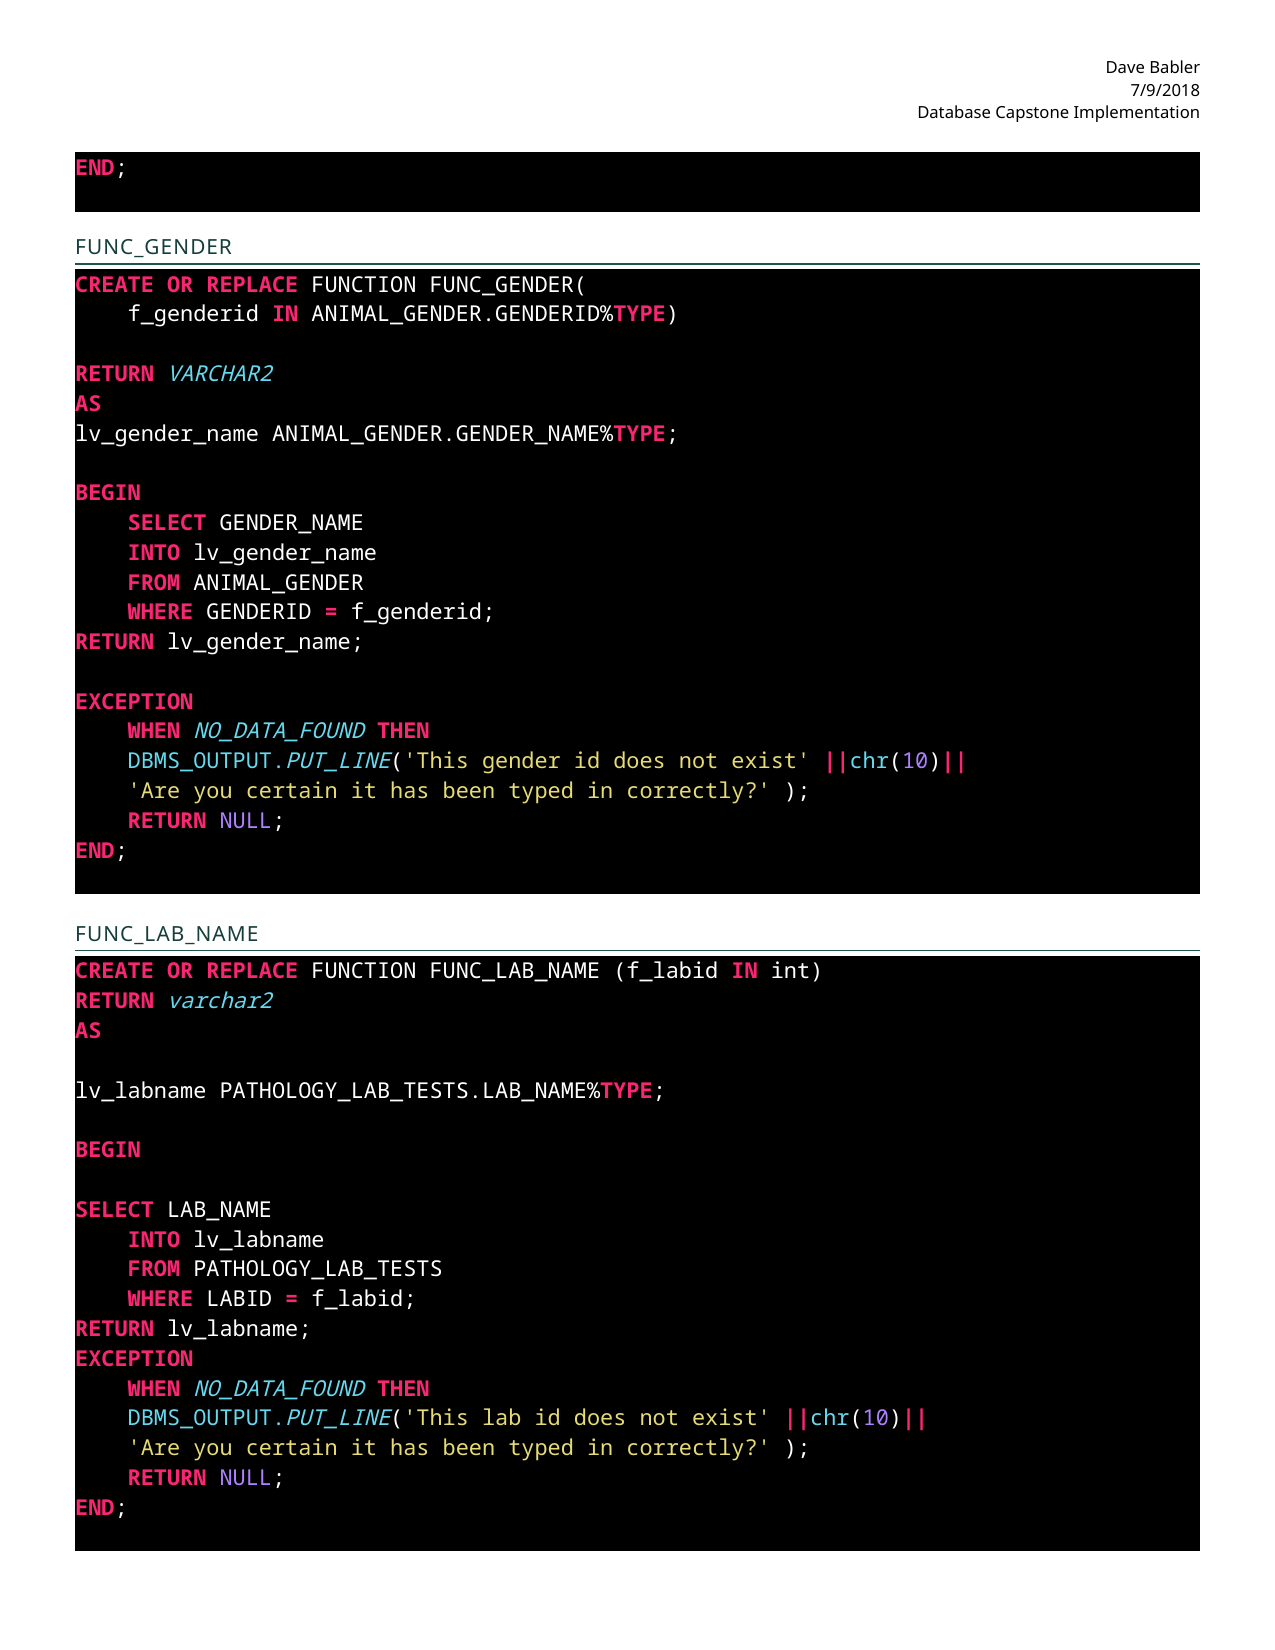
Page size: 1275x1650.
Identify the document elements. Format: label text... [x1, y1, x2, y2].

text lv_labname PATHOLOGY_LAB_TESTS.LAB_NAME%TYPE; [75, 1075, 1200, 1104]
text RETURN VARCHAR2 [75, 358, 1200, 388]
text DBMS_OUTPUT.PUT_LINE('This lab id does not exist' ||chr(10)|| [75, 1402, 1200, 1432]
text 'Are you certain it has been typed in correctly?' ); [75, 775, 1200, 805]
text RETURN varchar2 [75, 985, 1200, 1015]
text INTO lv_labname [75, 1224, 1200, 1253]
subtitle FUNC_GENDER [75, 232, 1200, 263]
text WHEN NO_DATA_FOUND THEN [75, 716, 1200, 745]
text RETURN NULL; [75, 805, 1200, 835]
text BEGIN [75, 1134, 1200, 1164]
subtitle FUNC_LAB_NAME [75, 919, 1200, 950]
text INTO lv_gender_name [75, 537, 1200, 567]
text f_genderid IN ANIMAL_GENDER.GENDERID%TYPE) [75, 298, 1200, 328]
text CREATE OR REPLACE FUNCTION FUNC_GENDER( [75, 269, 1200, 298]
text END; [75, 152, 1200, 182]
text SELECT LAB_NAME [75, 1194, 1200, 1224]
text RETURN NULL; [75, 1462, 1200, 1492]
text SELECT GENDER_NAME [75, 507, 1200, 537]
text BEGIN [75, 477, 1200, 507]
text CREATE OR REPLACE FUNCTION FUNC_LAB_NAME (f_labid IN int) [75, 956, 1200, 985]
text WHERE LABID = f_labid; [75, 1283, 1200, 1313]
text WHEN NO_DATA_FOUND THEN [75, 1373, 1200, 1402]
text AS [75, 1015, 1200, 1045]
text lv_gender_name ANIMAL_GENDER.GENDER_NAME%TYPE; [75, 418, 1200, 447]
text END; [75, 1492, 1200, 1522]
text RETURN lv_labname; [75, 1313, 1200, 1343]
text RETURN lv_gender_name; [75, 626, 1200, 656]
text WHERE GENDERID = f_genderid; [75, 596, 1200, 626]
text 'Are you certain it has been typed in correctly?' ); [75, 1432, 1200, 1462]
text EXCEPTION [75, 686, 1200, 716]
text DBMS_OUTPUT.PUT_LINE('This gender id does not exist' ||chr(10)|| [75, 745, 1200, 775]
text EXCEPTION [75, 1343, 1200, 1373]
text FROM PATHOLOGY_LAB_TESTS [75, 1253, 1200, 1283]
text END; [75, 835, 1200, 864]
text AS [75, 388, 1200, 418]
text FROM ANIMAL_GENDER [75, 567, 1200, 596]
